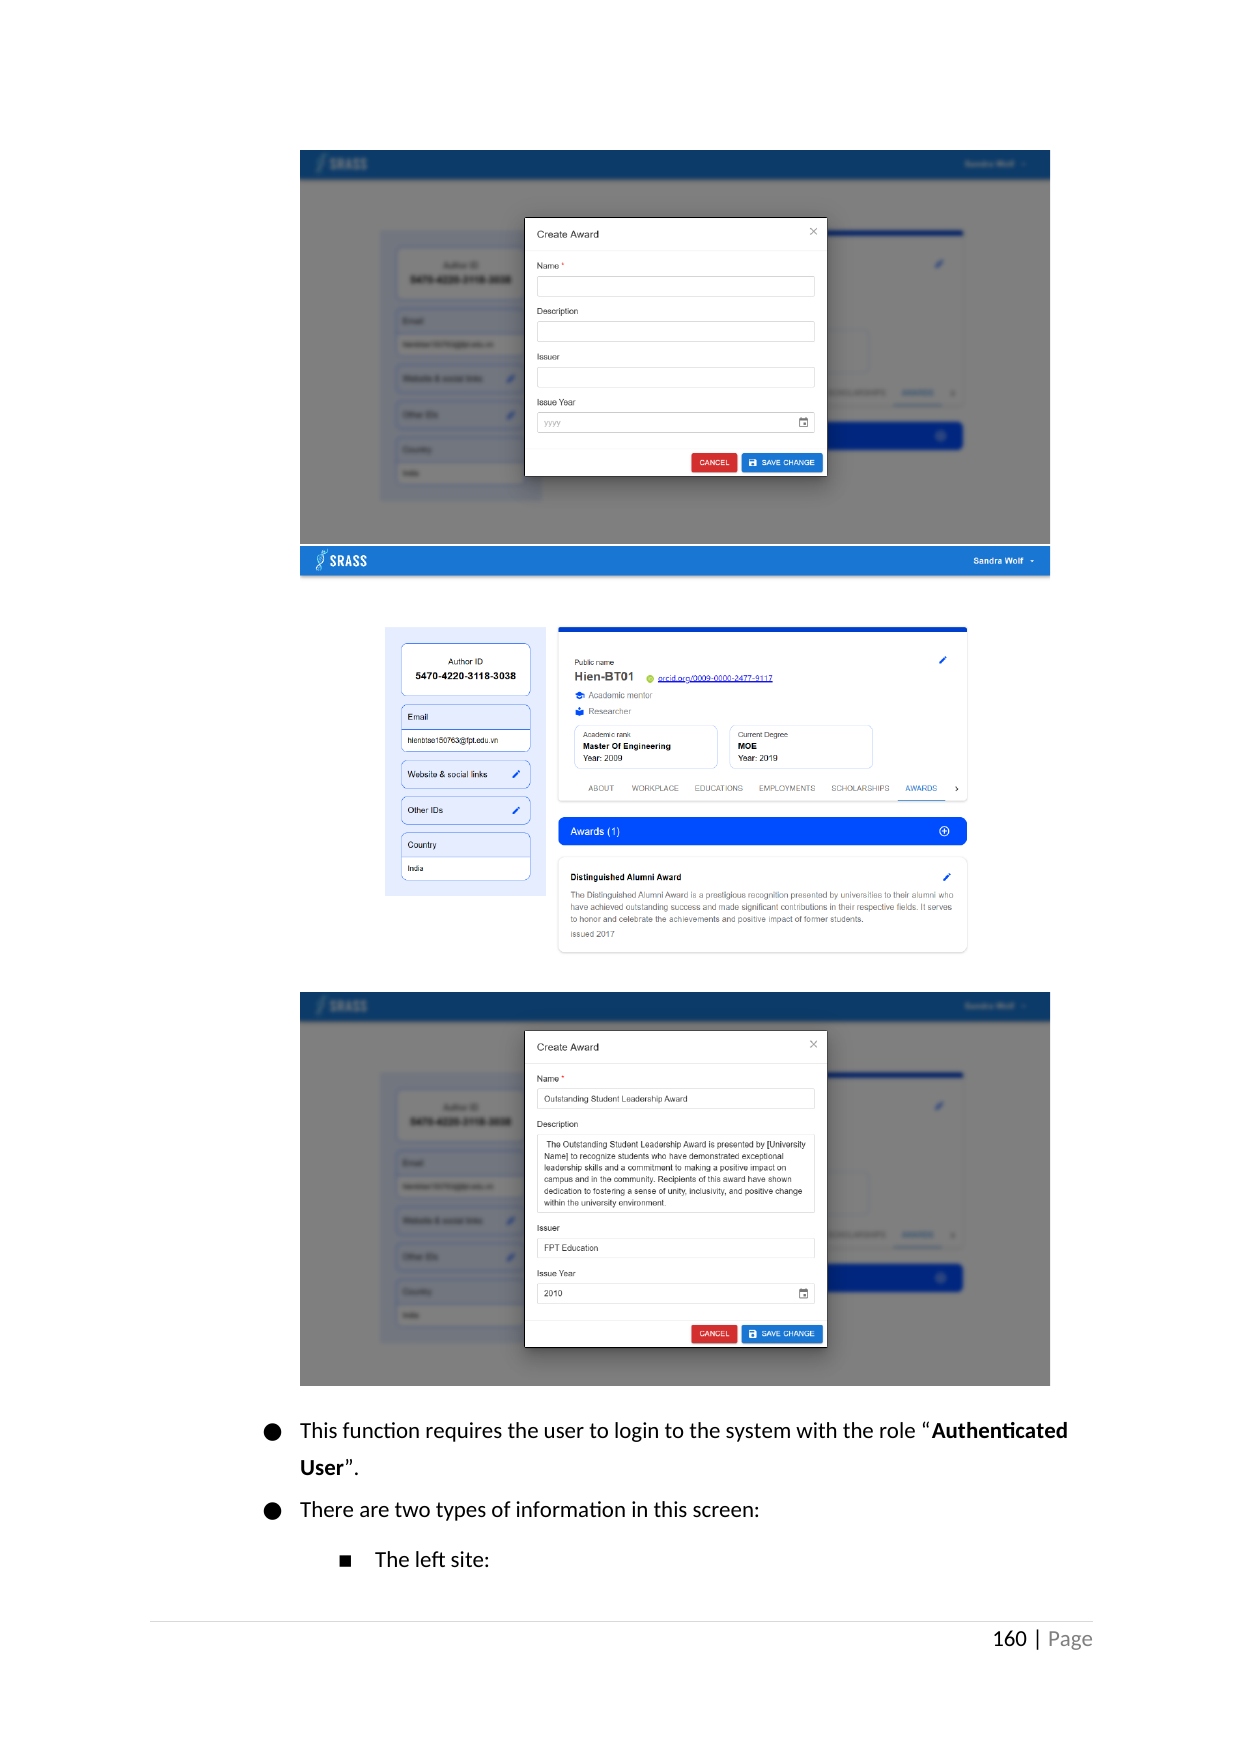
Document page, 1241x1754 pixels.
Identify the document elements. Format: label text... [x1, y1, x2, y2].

picture [300, 150, 1050, 544]
picture [300, 546, 1050, 968]
picture [300, 992, 1050, 1386]
list The left site: [337, 1533, 1093, 1580]
list This function requires the user to login to the system with the role “Authenticated User”. [262, 1405, 1093, 1482]
list There are two types of information in this screen: [262, 1483, 1093, 1530]
